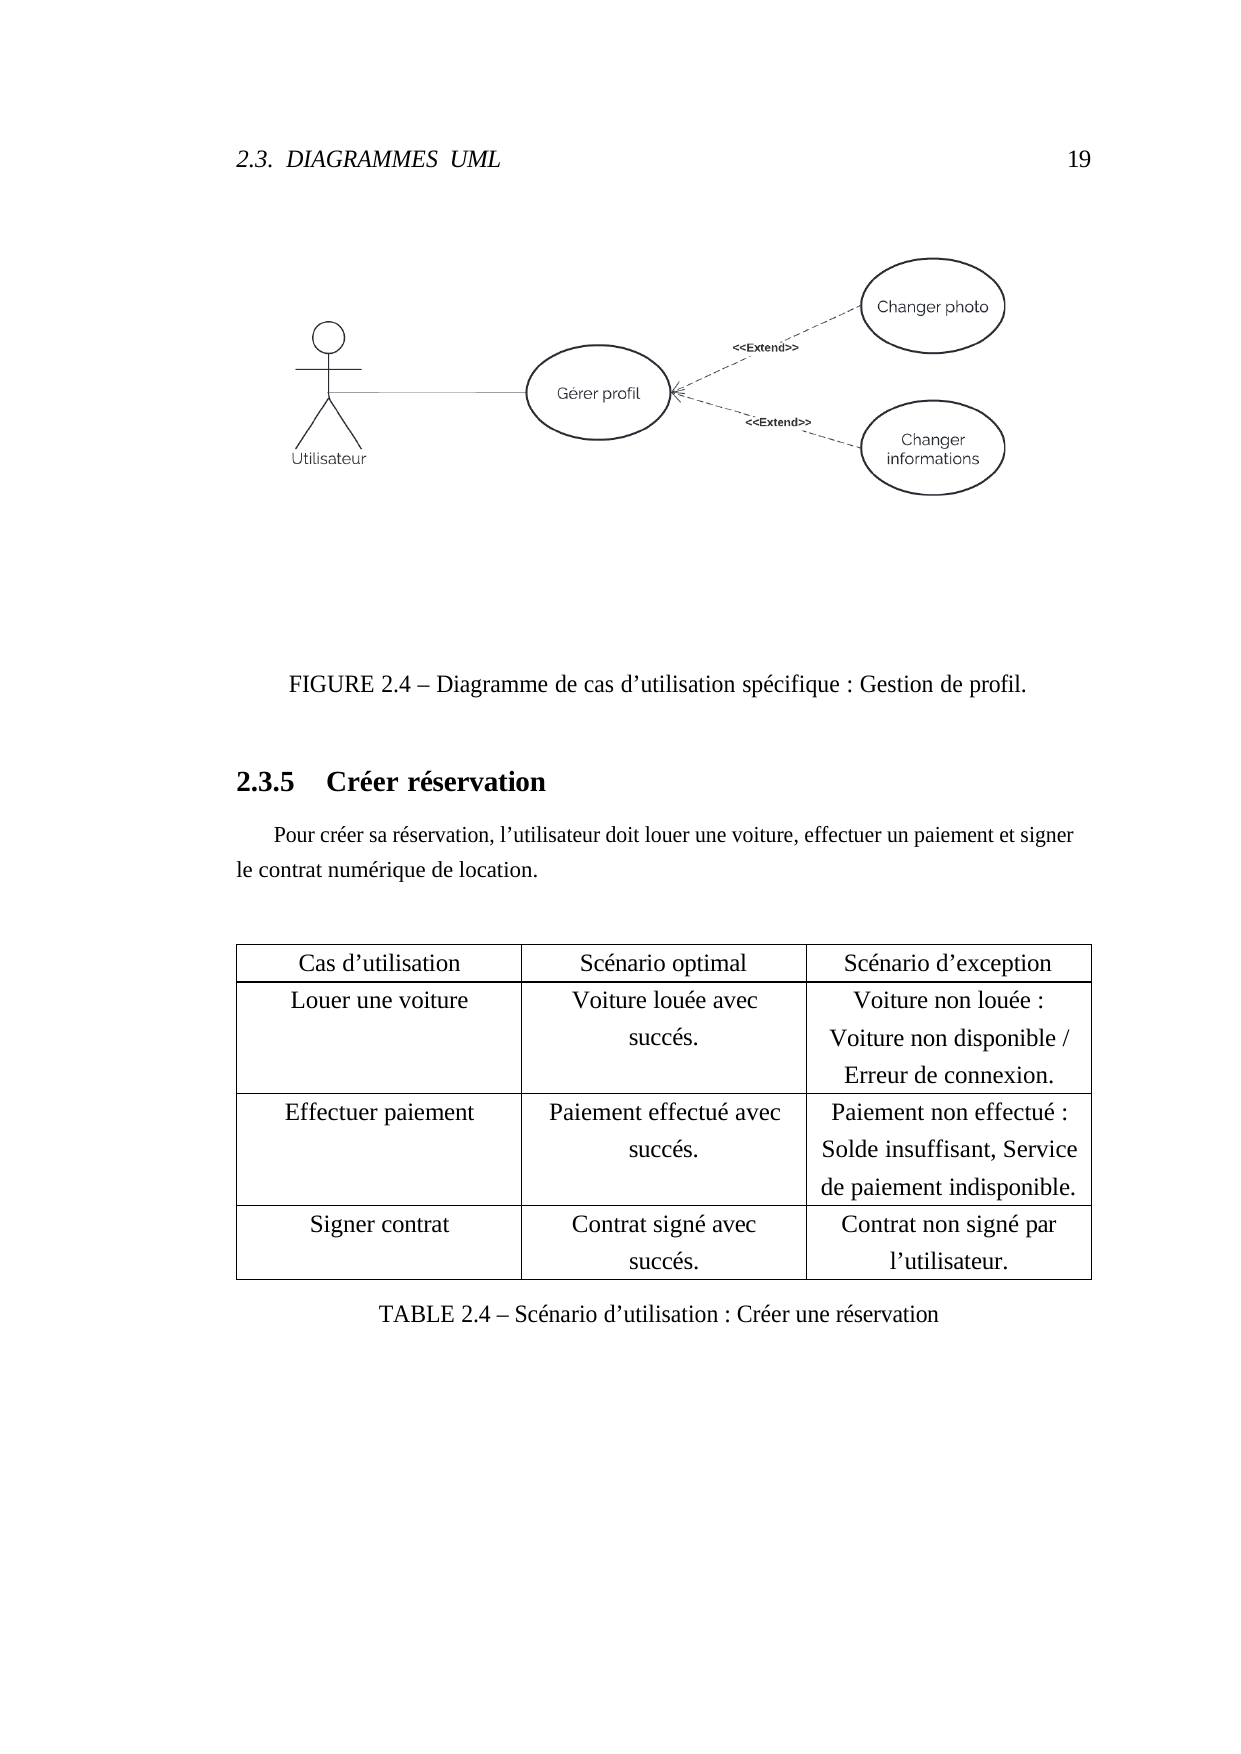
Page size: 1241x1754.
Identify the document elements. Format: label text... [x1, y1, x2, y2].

table_cell Signer contrat [237, 1206, 521, 1279]
table_cell Paiement non effectué : Solde insuffisant, Service de paiement indisponible. [807, 1094, 1091, 1205]
text FIGURE 2.4 – Diagramme de cas d’utilisation spécifique : Gestion de profil. [289, 669, 1240, 698]
table_cell Voiture non louée : Voiture non disponible / Erreur de connexion. [807, 983, 1091, 1093]
table_header Cas d’utilisation [237, 945, 521, 981]
picture [292, 257, 1006, 496]
subtitle TABLE 2.4 – Scénario d’utilisation : Créer une réservation [378, 1299, 1240, 1328]
table_cell Paiement effectué avec succés. [522, 1094, 806, 1205]
table_header Scénario optimal [522, 945, 806, 981]
table_cell Louer une voiture [237, 983, 521, 1093]
table_cell Effectuer paiement [237, 1094, 521, 1205]
table_cell Contrat signé avec succés. [522, 1206, 806, 1279]
table_header Scénario d’exception [807, 945, 1091, 981]
table_cell Voiture louée avec succés. [522, 983, 806, 1093]
table_cell Contrat non signé par l’utilisateur. [807, 1206, 1091, 1279]
list DIAGRAMMES UML 19 [236, 144, 1240, 173]
text Pour créer sa réservation, l’utilisateur doit louer une voiture, effectuer un paiement et signer le contrat numérique de location. [236, 822, 1091, 883]
subtitle Créer réservation [236, 764, 1240, 798]
